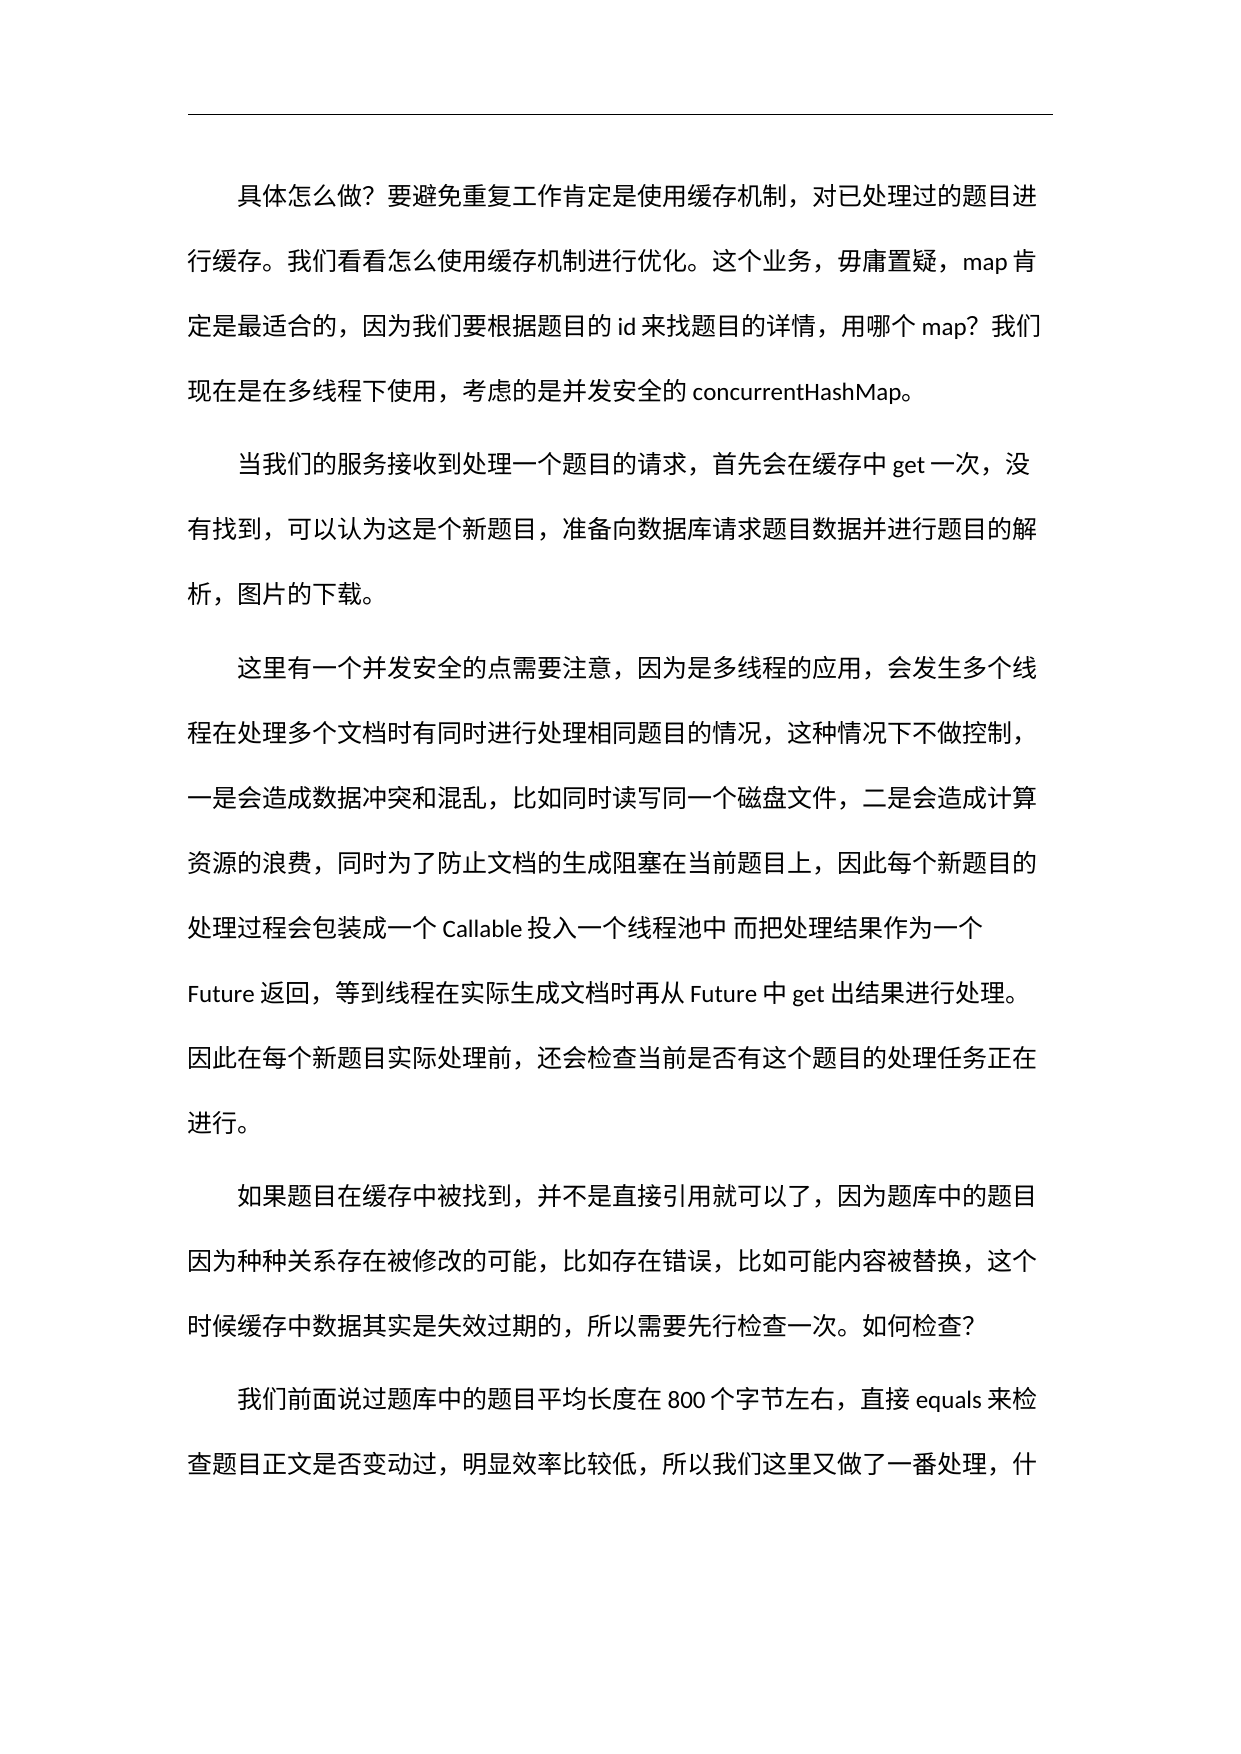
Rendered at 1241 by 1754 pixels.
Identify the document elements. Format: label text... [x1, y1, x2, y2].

text 这里有一个并发安全的点需要注意，因为是多线程的应用，会发生多个线程在处理多个文档时有同时进行处理相同题目的情况，这种情况下不做控制，一是会造成数据冲突和混乱，比如同时读写同一个磁盘文件，二是会造成计算资源的浪费，同时为了防止文档的生成阻塞在当前题目上，因此每个新题目的处理过程会包装成一个Callable投入一个线程池中 而把处理结果作为一个Future返回，等到线程在实际生成文档时再从Future中get出结果进行处理。因此在每个新题目实际处理前，还会检查当前是否有这个题目的处理任务正在进行。 [187, 634, 1053, 1154]
text 如果题目在缓存中被找到，并不是直接引用就可以了，因为题库中的题目因为种种关系存在被修改的可能，比如存在错误，比如可能内容被替换，这个时候缓存中数据其实是失效过期的，所以需要先行检查一次。如何检查？ [187, 1162, 1053, 1357]
text 当我们的服务接收到处理一个题目的请求，首先会在缓存中get一次，没有找到，可以认为这是个新题目，准备向数据库请求题目数据并进行题目的解析，图片的下载。 [187, 430, 1053, 625]
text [187, 1365, 1053, 1495]
text 具体怎么做？要避免重复工作肯定是使用缓存机制，对已处理过的题目进行缓存。我们看看怎么使用缓存机制进行优化。这个业务，毋庸置疑，map肯定是最适合的，因为我们要根据题目的id来找题目的详情，用哪个map？我们现在是在多线程下使用，考虑的是并发安全的concurrentHashMap。 [187, 162, 1053, 422]
